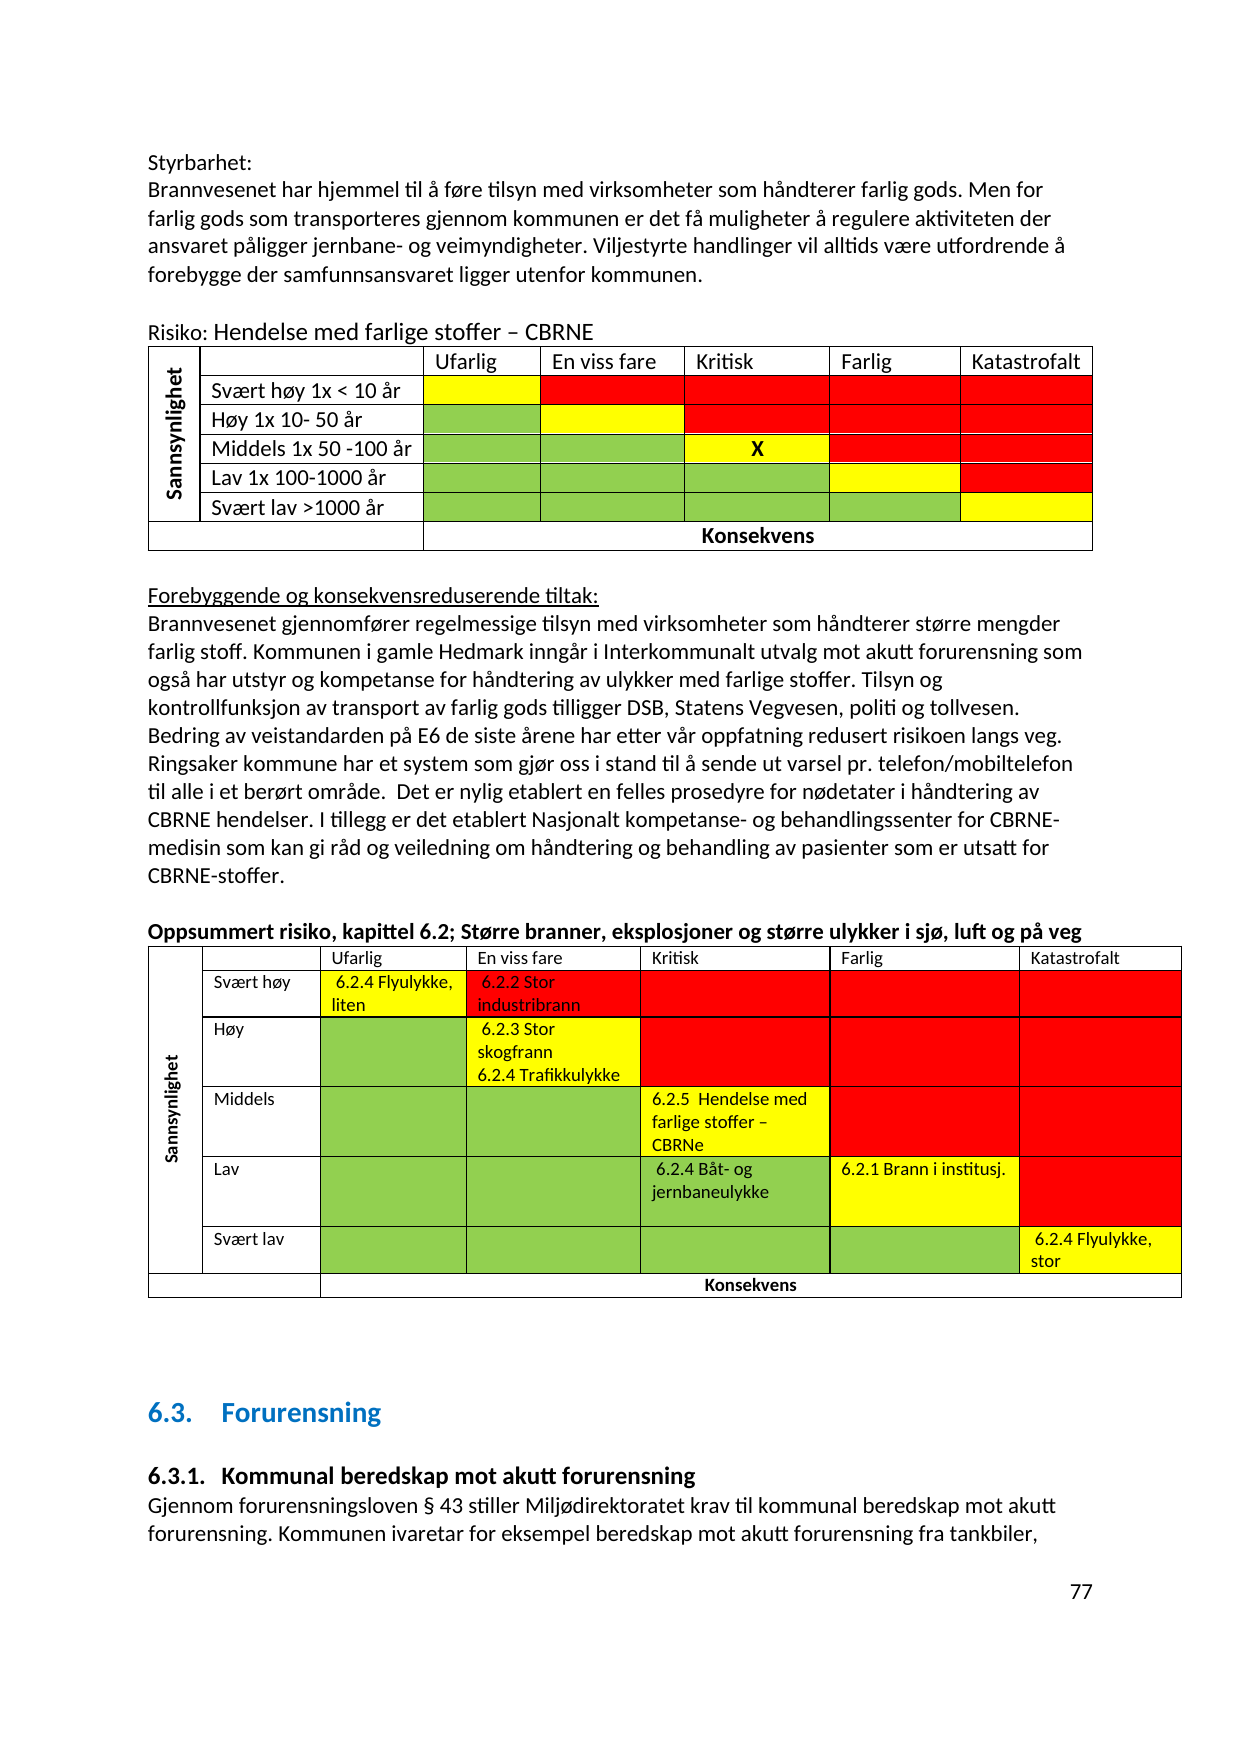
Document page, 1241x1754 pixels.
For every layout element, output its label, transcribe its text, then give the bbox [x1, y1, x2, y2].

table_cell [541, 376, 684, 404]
text Brannvesenet gjennomfører regelmessige tilsyn med virksomheter som håndterer større mengder farlig stoff. Kommunen i gamle Hedmark inngår i Interkommunalt utvalg mot akutt forurensning som også har utstyr og kompetanse for håndtering av ulykker med farlige stoffer. Tilsyn og kontrollfunksjon av transport av farlig gods tilligger DSB, Statens Vegvesen, politi og tollvesen. Bedring av veistandarden på E6 de siste årene har etter vår oppfatning redusert risikoen langs veg. Ringsaker kommune har et system som gjør oss i stand til å sende ut varsel pr. telefon/mobiltelefon til alle i et berørt område. Det er nylig etablert en felles prosedyre for nødetater i håndtering av CBRNE hendelser. I tillegg er det etablert Nasjonalt kompetanse- og behandlingssenter for CBRNE-medisin som kan gi råd og veiledning om håndtering og behandling av pasienter som er utsatt for CBRNE-stoffer. [148, 609, 1093, 917]
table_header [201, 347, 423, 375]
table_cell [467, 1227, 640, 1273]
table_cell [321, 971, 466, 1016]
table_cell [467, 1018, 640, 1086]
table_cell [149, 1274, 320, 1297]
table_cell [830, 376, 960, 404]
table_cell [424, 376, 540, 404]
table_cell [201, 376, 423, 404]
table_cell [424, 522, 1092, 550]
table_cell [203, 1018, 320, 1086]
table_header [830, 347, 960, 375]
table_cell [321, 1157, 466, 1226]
text Styrbarhet: [148, 148, 1093, 176]
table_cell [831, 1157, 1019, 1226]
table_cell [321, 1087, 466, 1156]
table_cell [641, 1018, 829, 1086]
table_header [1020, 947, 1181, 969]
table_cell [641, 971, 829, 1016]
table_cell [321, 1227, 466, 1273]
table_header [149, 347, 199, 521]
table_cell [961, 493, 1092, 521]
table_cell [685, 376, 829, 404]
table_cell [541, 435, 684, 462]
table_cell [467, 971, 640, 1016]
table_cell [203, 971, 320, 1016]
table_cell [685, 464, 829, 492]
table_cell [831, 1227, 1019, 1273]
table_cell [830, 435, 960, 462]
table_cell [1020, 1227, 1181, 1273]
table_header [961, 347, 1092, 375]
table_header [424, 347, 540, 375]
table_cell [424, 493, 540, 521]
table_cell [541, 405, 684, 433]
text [148, 1460, 1093, 1547]
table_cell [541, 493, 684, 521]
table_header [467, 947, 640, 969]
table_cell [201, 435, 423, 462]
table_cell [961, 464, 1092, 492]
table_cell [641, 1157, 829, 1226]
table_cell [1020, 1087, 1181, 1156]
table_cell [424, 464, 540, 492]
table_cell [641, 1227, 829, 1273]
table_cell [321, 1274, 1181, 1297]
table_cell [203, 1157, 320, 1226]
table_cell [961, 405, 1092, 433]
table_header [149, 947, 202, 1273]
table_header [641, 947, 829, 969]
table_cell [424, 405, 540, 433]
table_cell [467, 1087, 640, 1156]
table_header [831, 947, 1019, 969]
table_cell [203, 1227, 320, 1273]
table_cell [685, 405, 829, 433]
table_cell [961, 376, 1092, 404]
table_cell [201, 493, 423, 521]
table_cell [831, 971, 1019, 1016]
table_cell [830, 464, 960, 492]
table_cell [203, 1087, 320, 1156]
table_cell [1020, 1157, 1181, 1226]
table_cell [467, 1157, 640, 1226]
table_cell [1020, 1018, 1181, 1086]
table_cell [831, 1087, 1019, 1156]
text Oppsummert risiko, kapittel 6.2; Større branner, eksplosjoner og større ulykker i sjø, luft og på veg [148, 917, 1093, 946]
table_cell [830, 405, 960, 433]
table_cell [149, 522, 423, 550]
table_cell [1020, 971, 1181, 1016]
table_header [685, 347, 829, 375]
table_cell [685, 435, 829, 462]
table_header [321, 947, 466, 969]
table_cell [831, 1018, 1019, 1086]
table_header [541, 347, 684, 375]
text Risiko: Hendelse med farlige stoffer – CBRNE [148, 288, 1093, 346]
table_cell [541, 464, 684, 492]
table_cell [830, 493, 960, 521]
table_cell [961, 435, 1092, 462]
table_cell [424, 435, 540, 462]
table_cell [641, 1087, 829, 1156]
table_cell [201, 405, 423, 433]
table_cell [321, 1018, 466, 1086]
text Forebyggende og konsekvensreduserende tiltak: [148, 551, 1093, 609]
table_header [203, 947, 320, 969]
text Brannvesenet har hjemmel til å føre tilsyn med virksomheter som håndterer farlig gods. Men for farlig gods som transporteres gjennom kommunen er det få muligheter å regulere aktiviteten der ansvaret påligger jernbane- og veimyndigheter. Viljestyrte handlinger vil alltids være utfordrende å forebygge der samfunnsansvaret ligger utenfor kommunen. [148, 176, 1093, 288]
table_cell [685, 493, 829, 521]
text 6.3. Forurensning [148, 1359, 1093, 1430]
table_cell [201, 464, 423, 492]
